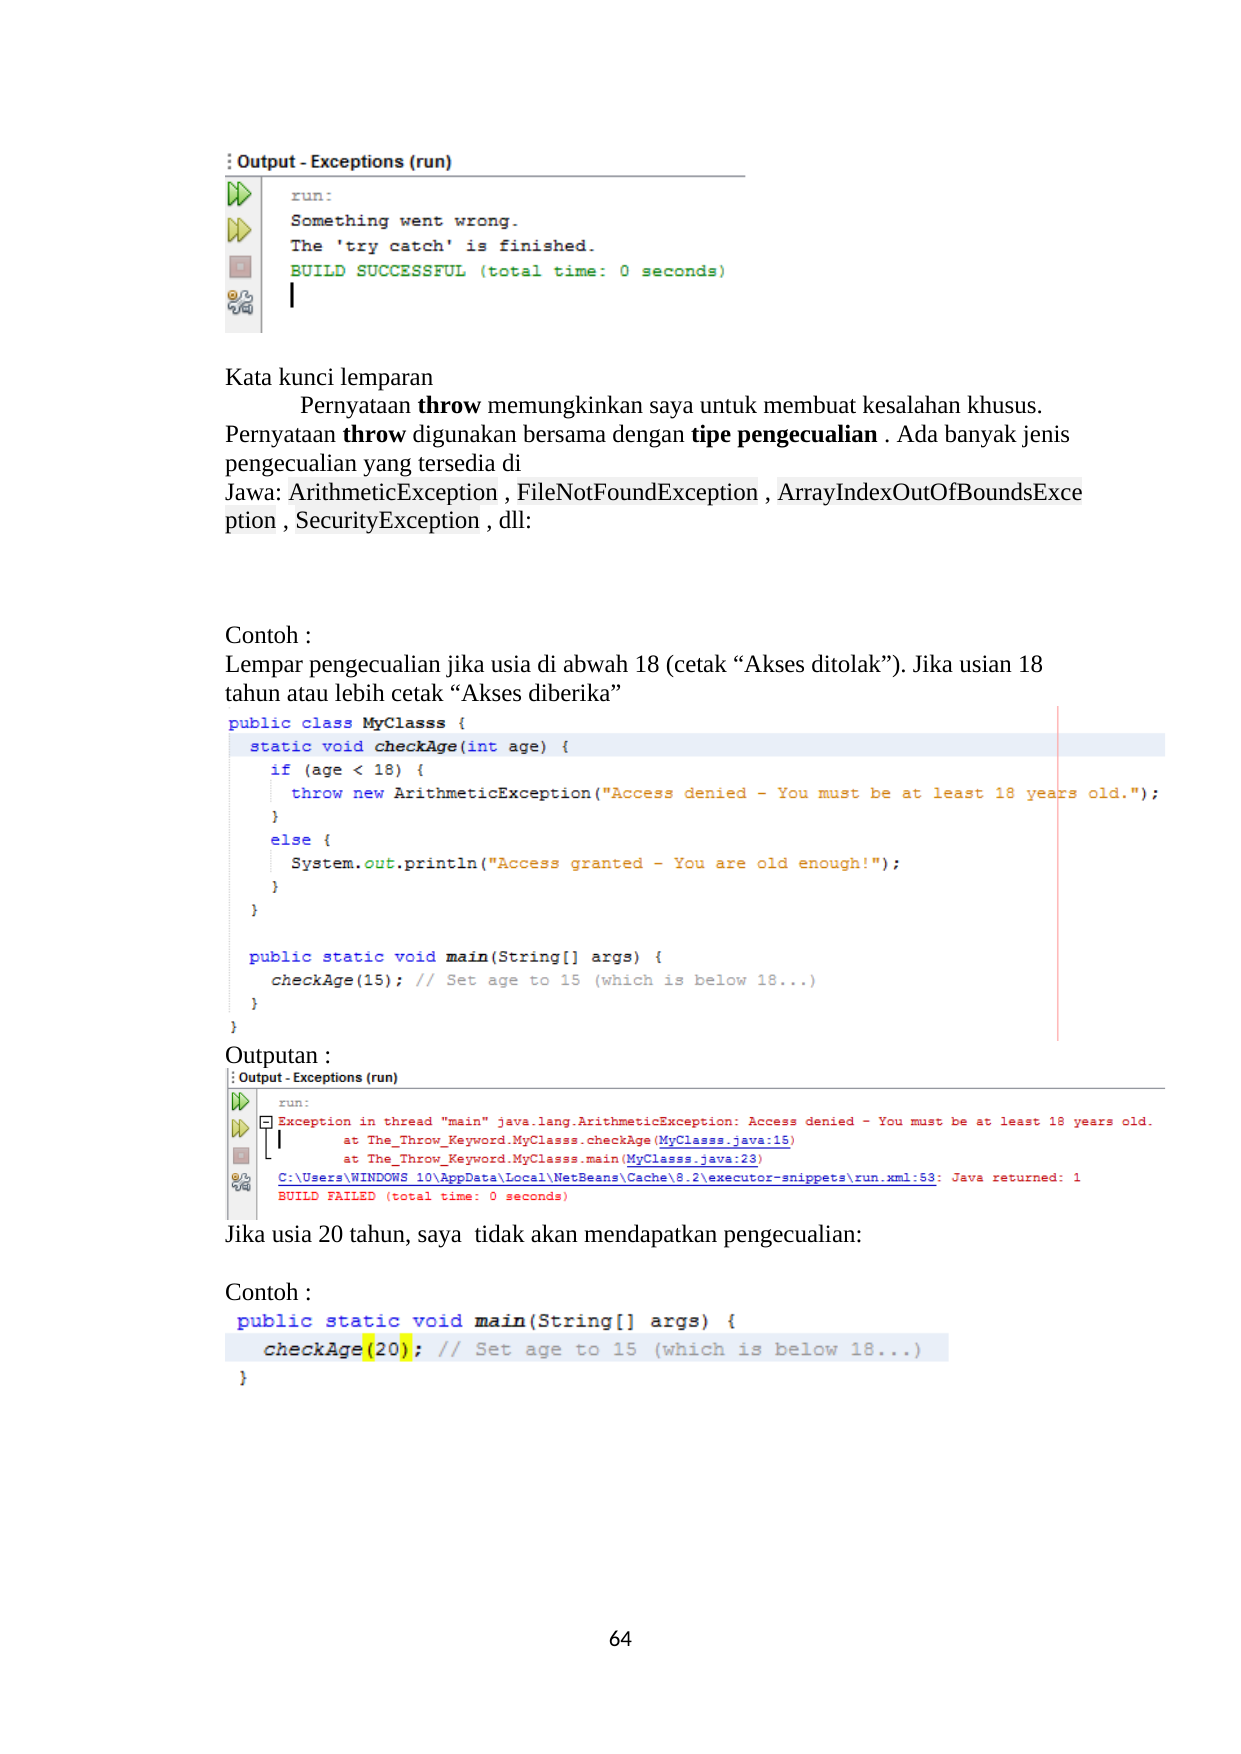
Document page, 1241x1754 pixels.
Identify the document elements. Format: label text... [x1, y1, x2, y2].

picture [225, 706, 1166, 1041]
list Jika usia 20 tahun, saya tidak akan mendapatkan pengecualian: [225, 1220, 1090, 1248]
picture [225, 1068, 1166, 1220]
list Contoh : [225, 620, 1090, 649]
list Lempar pengecualian jika usia di abwah 18 (cetak “Akses ditolak”). Jika usian 18 tahun atau lebih cetak “Akses diberika” [225, 649, 1090, 706]
list Pernyataan throw digunakan bersama dengan tipe pengecualian . Ada banyak jenis pengecualian yang tersedia di Jawa: ArithmeticException , FileNotFoundException , ArrayIndexOutOfBoundsException , SecurityException , dll: [225, 419, 1090, 534]
list Pernyataan throw memungkinkan saya untuk membuat kesalahan khusus. [225, 390, 1090, 419]
list Kata kunci lemparan [225, 362, 1090, 390]
list Outputan : [225, 1041, 1090, 1068]
picture [225, 1305, 949, 1395]
picture [225, 150, 746, 333]
list Contoh : [225, 1277, 1090, 1306]
